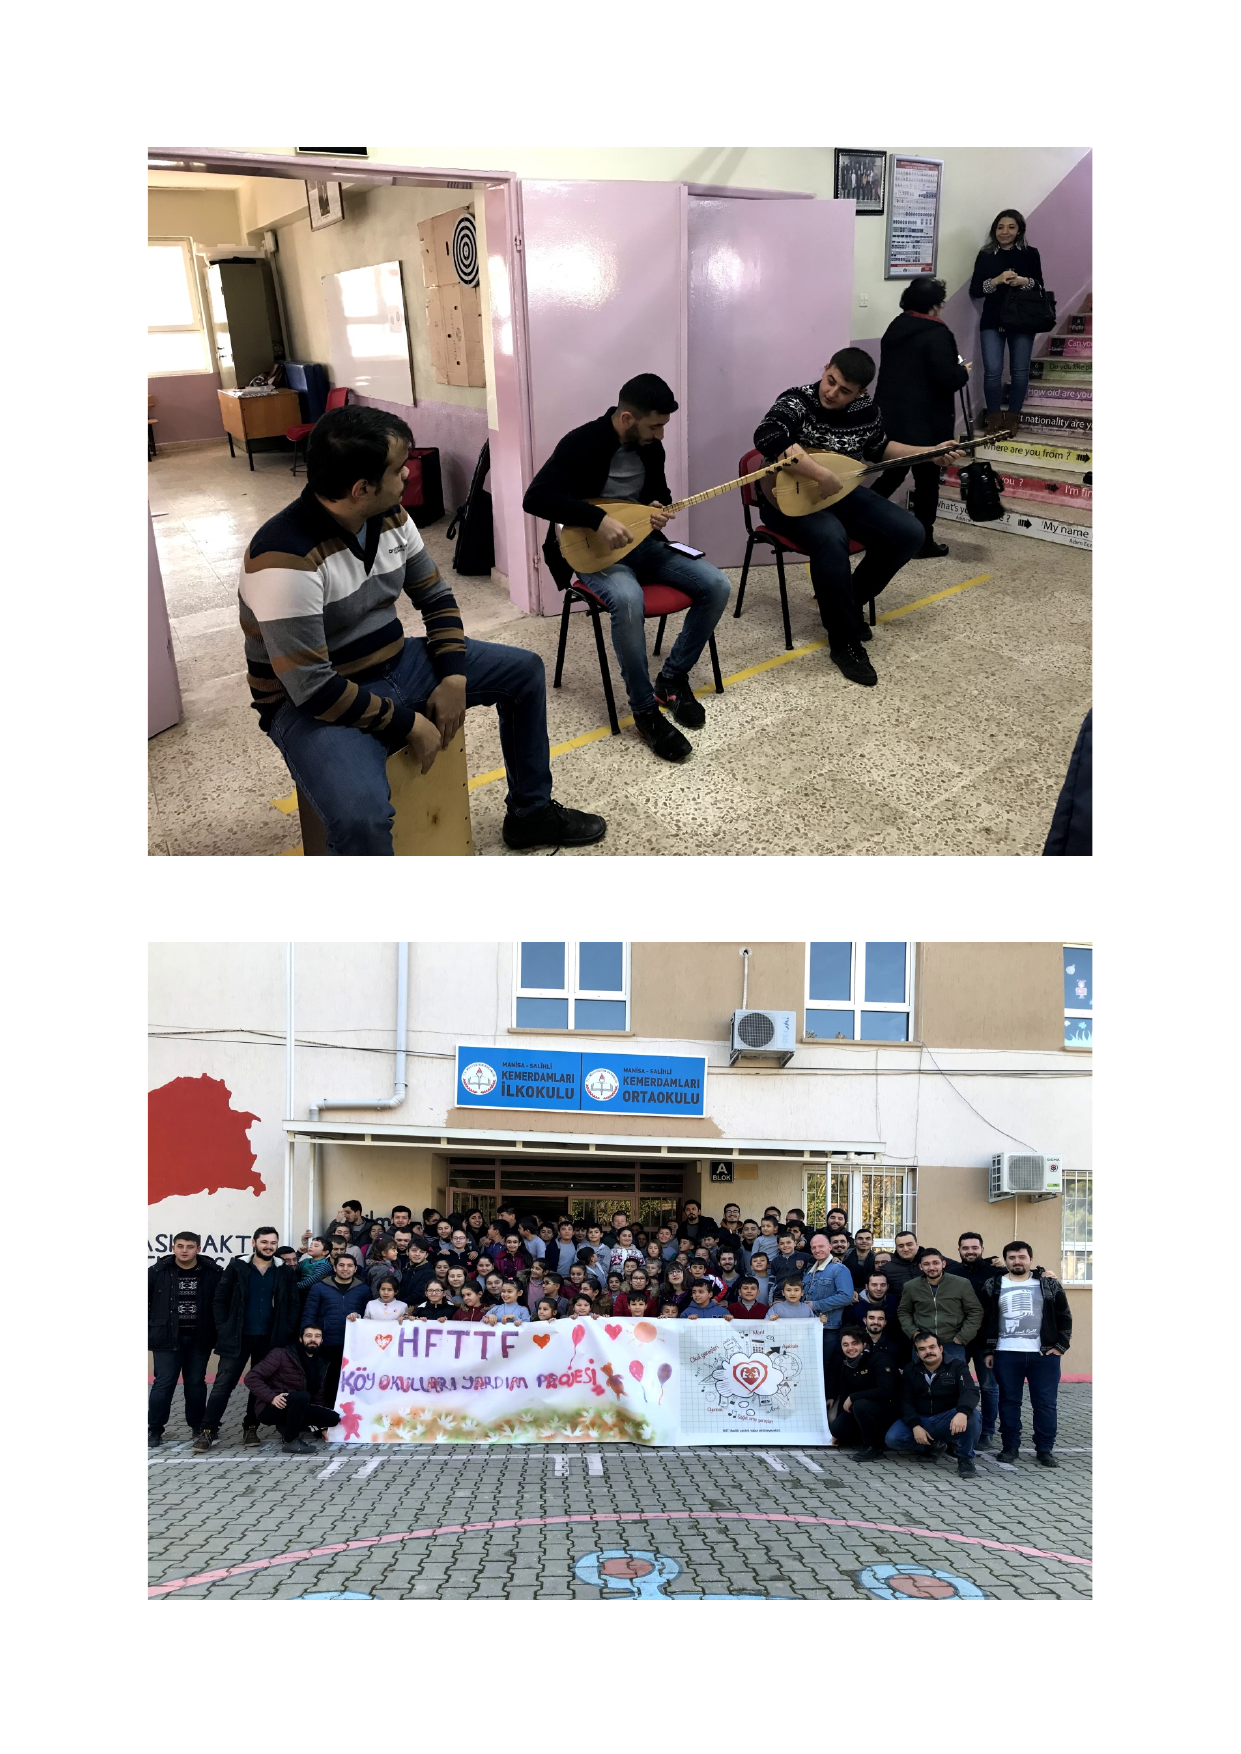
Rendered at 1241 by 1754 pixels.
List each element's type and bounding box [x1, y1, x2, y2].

picture [147, 942, 1093, 1600]
picture [147, 147, 1093, 856]
